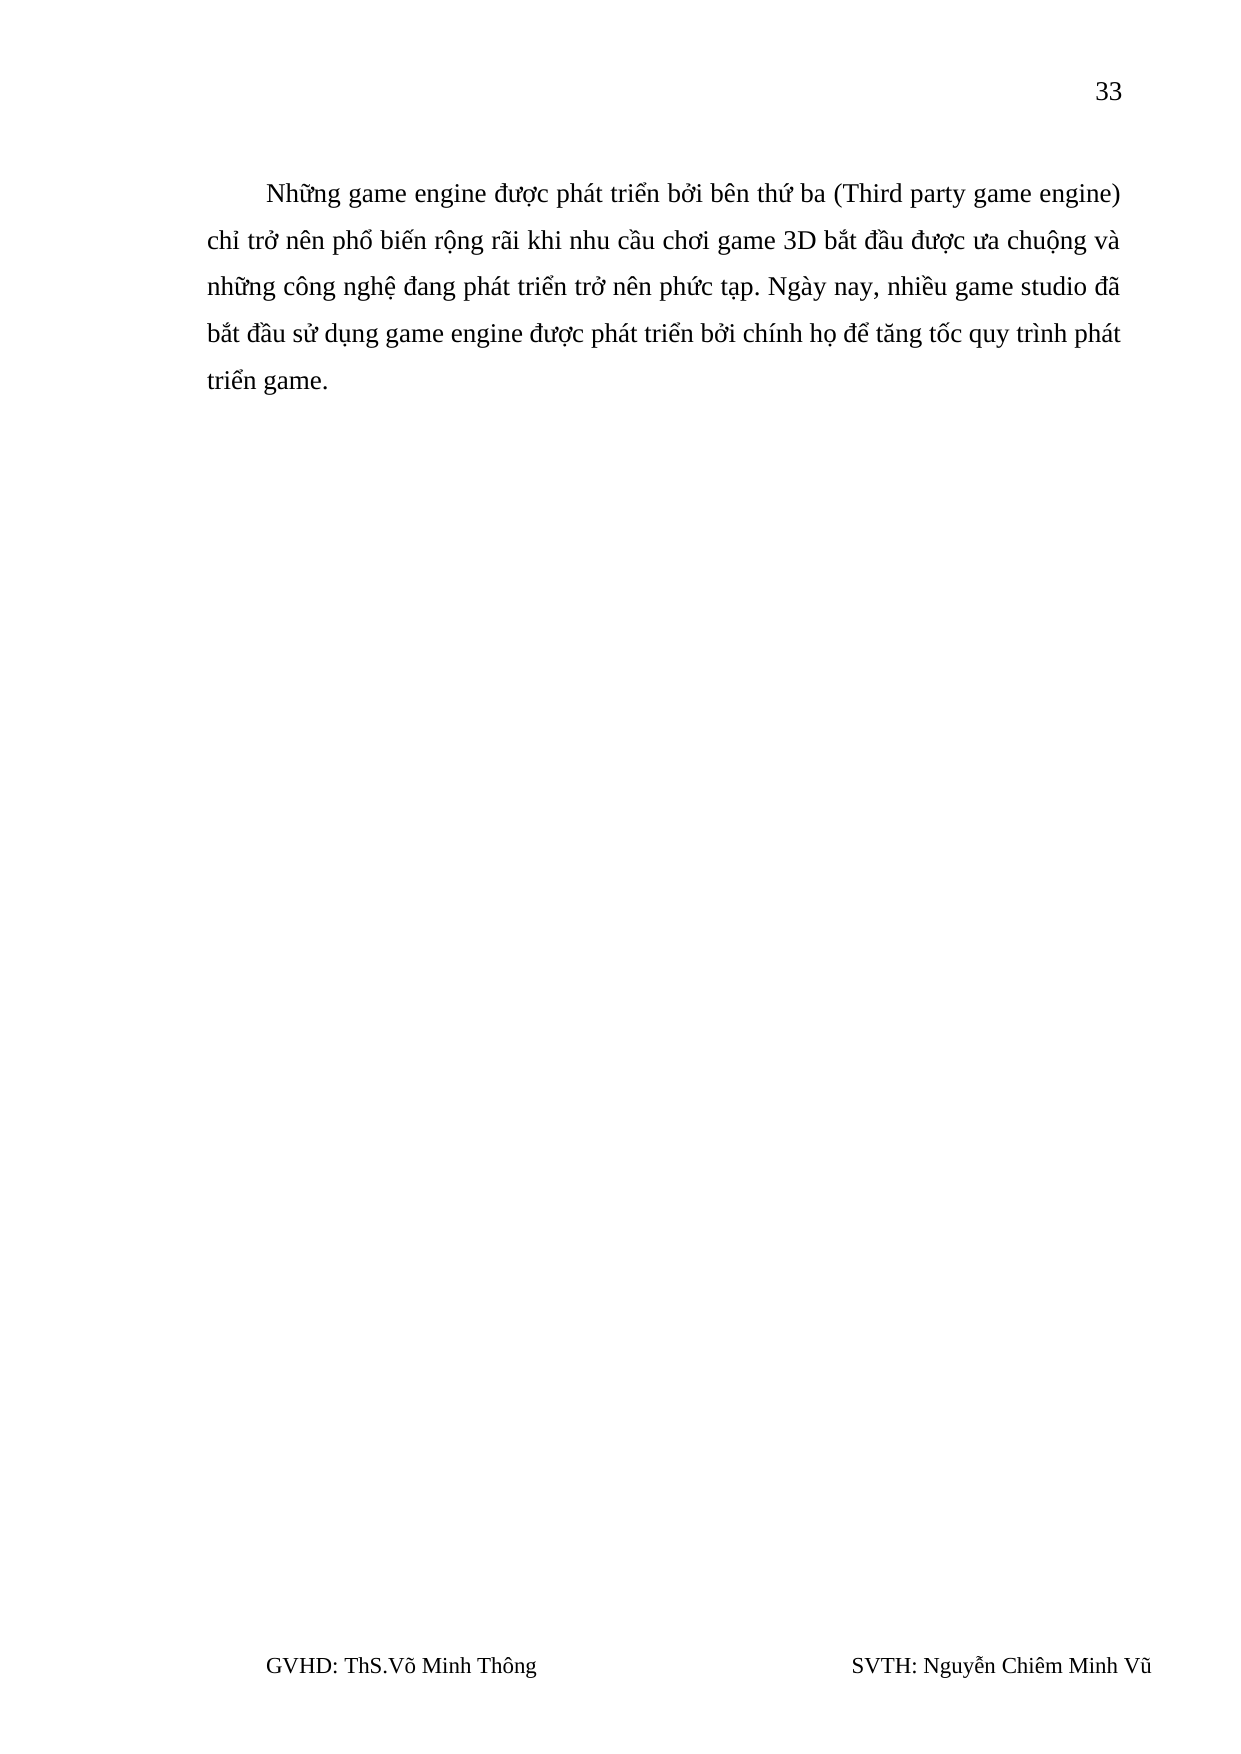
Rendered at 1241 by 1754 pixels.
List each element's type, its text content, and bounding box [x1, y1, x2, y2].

text Những game engine được phát triển bởi bên thứ ba (Third party game engine) chỉ trở nên phổ biến rộng rãi khi nhu cầu chơi game 3D bắt đầu được ưa chuộng và những công nghệ đang phát triển trở nên phức tạp. Ngày nay, nhiều game studio đã bắt đầu sử dụng game engine được phát triển bởi chính họ để tăng tốc quy trình phát triển game. [207, 177, 1122, 395]
